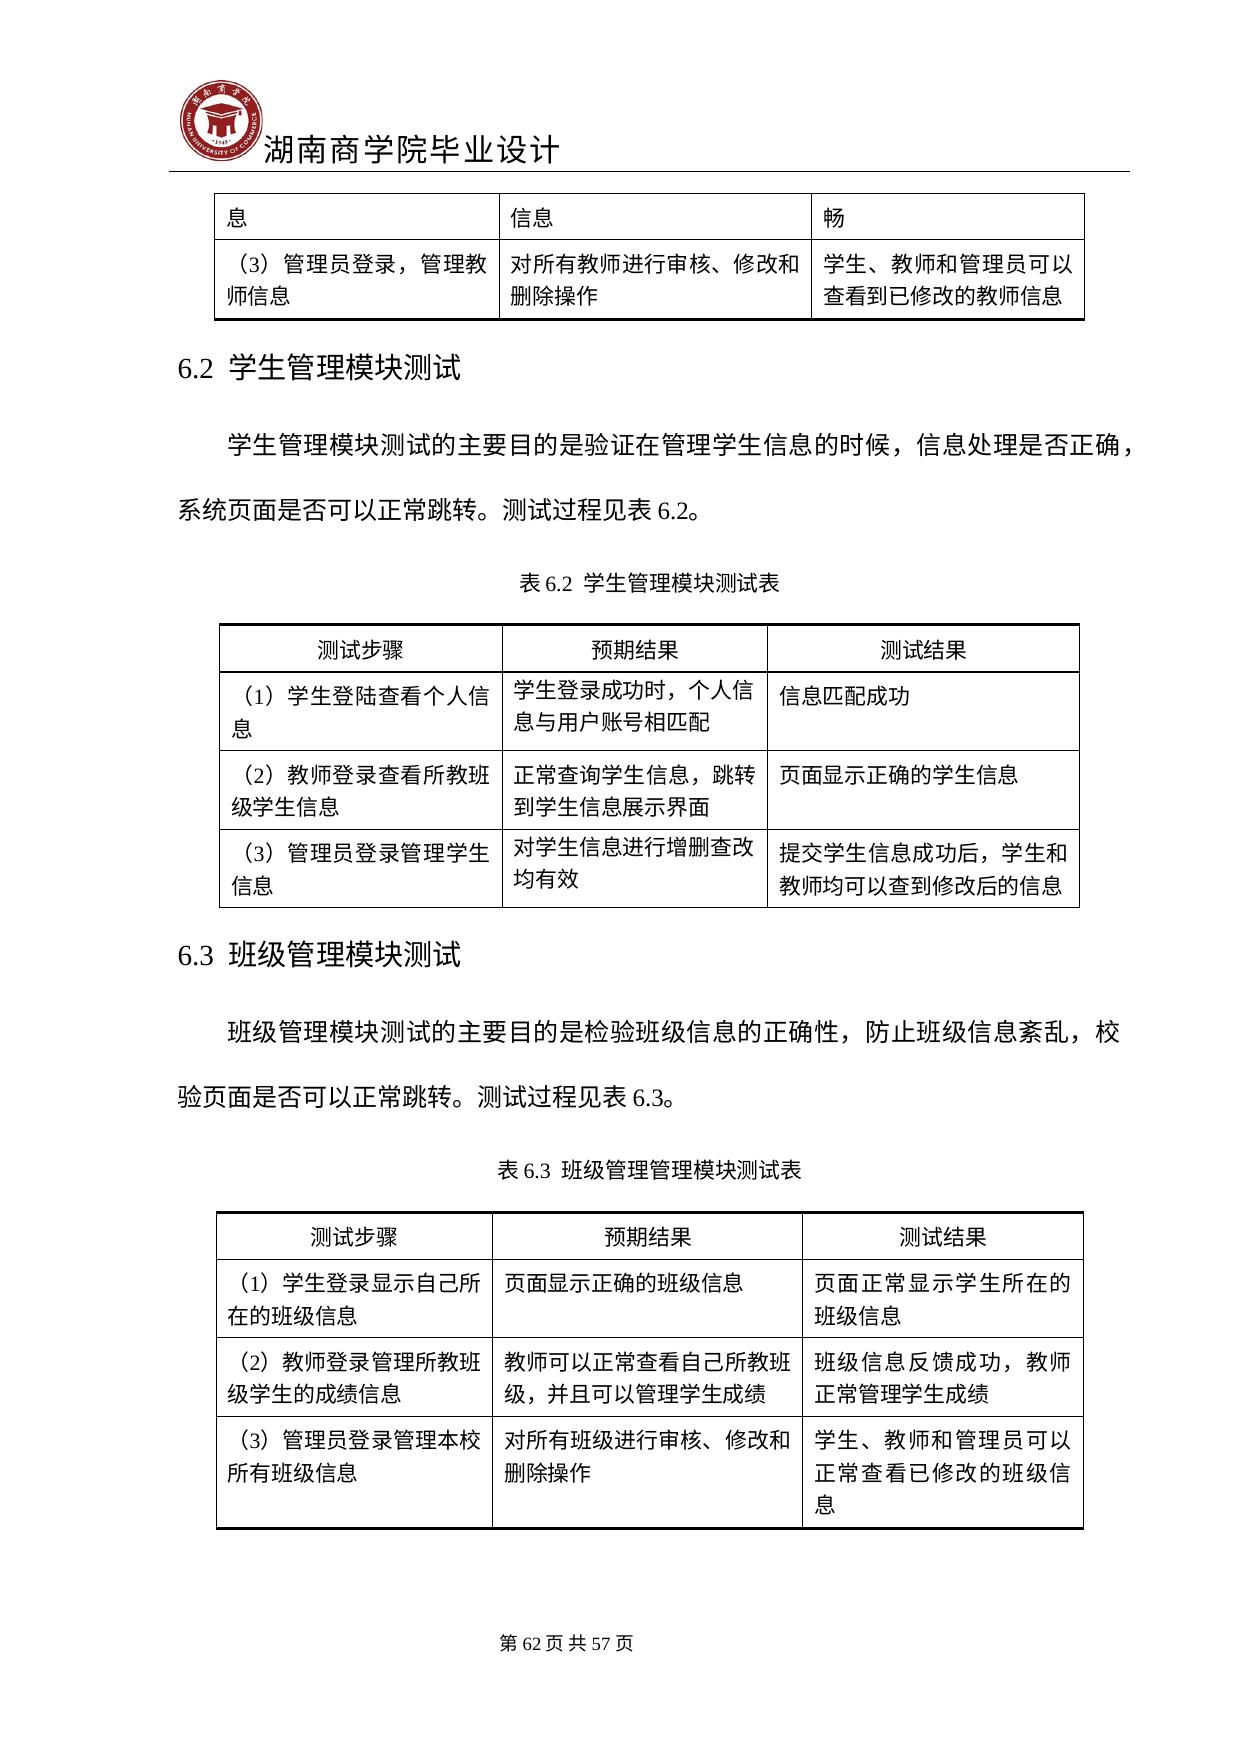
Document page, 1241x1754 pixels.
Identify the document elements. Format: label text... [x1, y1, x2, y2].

table_cell 学生、教师和管理员可以查看到已修改的教师信息 [812, 240, 1084, 318]
table_cell （3）管理员登录管理学生信息 [220, 830, 502, 907]
table_header 预期结果 [493, 1214, 802, 1259]
table_cell （1）学生登陆查看个人信息 [220, 673, 502, 750]
table_header 测试步骤 [220, 626, 502, 671]
table_cell （3）管理员登录管理本校所有班级信息 [217, 1417, 492, 1527]
text 表6.3 班级管理管理模块测试表 [177, 1153, 1122, 1186]
table_cell （1）学生登录显示自己所在的班级信息 [217, 1260, 492, 1337]
table_cell 提交学生信息成功后，学生和教师均可以查到修改后的信息 [768, 830, 1079, 907]
table_cell （3）管理员登录，管理教师信息 [215, 240, 499, 318]
table_cell 对学生信息进行增删查改均有效 [503, 830, 767, 907]
table_header 测试步骤 [217, 1214, 492, 1259]
table_cell （2）教师登录管理所教班级学生的成绩信息 [217, 1338, 492, 1416]
table_cell 页面正常显示学生所在的班级信息 [803, 1260, 1083, 1337]
table_header 测试结果 [803, 1214, 1083, 1259]
table_cell 对所有教师进行审核、修改和删除操作 [500, 240, 811, 318]
subtitle 6.2 学生管理模块测试 [177, 333, 1122, 398]
table_cell （2）教师登录显示个人信息 [215, 194, 499, 239]
table_cell 信息匹配成功 [768, 673, 1079, 750]
table_cell 学生、教师和管理员可以正常查看已修改的班级信息 [803, 1417, 1083, 1527]
table_cell 正常查询学生信息，跳转到学生信息展示界面 [503, 751, 767, 828]
subtitle 6.3 班级管理模块测试 [177, 921, 1122, 986]
text 班级管理模块测试的主要目的是检验班级信息的正确性，防止班级信息紊乱，校验页面是否可以正常跳转。测试过程见表6.3。 [177, 998, 1122, 1128]
table_cell （2）教师登录查看所教班级学生信息 [220, 751, 502, 828]
text 学生管理模块测试的主要目的是验证在管理学生信息的时候，信息处理是否正确，系统页面是否可以正常跳转。测试过程见表6.2。 [177, 411, 1122, 541]
table_cell 学生登录成功时，个人信息与用户账号相匹配 [503, 673, 767, 750]
picture [177, 78, 263, 162]
table_cell 班级信息反馈成功，教师正常管理学生成绩 [803, 1338, 1083, 1416]
table_cell 对所有班级进行审核、修改和删除操作 [493, 1417, 802, 1527]
table_header 测试结果 [768, 626, 1079, 671]
table_cell 页面显示正确的学生信息 [768, 751, 1079, 828]
table_cell 教师可以正常查看自己所教班级，并且可以管理学生成绩 [493, 1338, 802, 1416]
table_cell 页面显示正确的教师登录者的信息 [500, 194, 811, 239]
table_cell 页面显示正确的班级信息 [493, 1260, 802, 1337]
table_header 预期结果 [503, 626, 767, 671]
table_cell 教师信息正确并且页面流畅 [812, 194, 1084, 239]
text 表6.2 学生管理模块测试表 [177, 566, 1122, 598]
